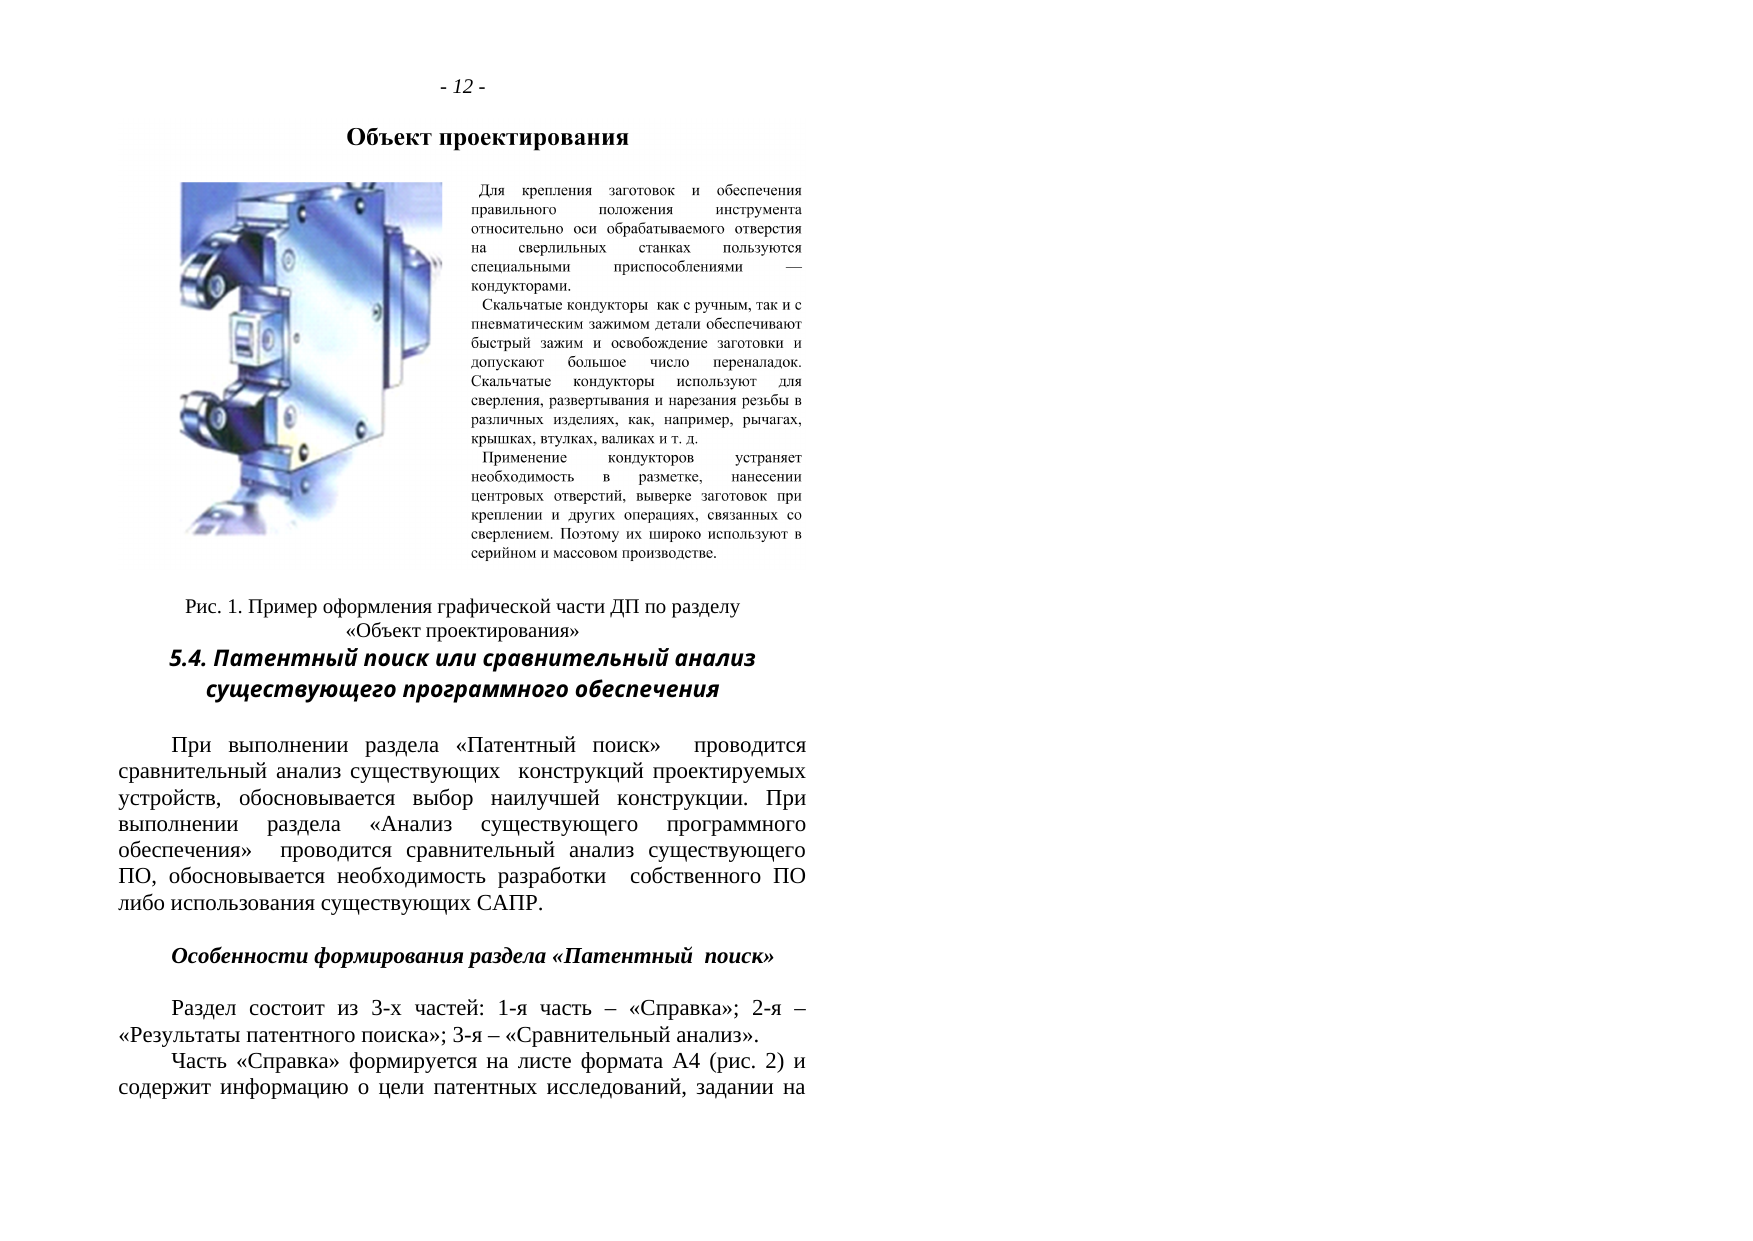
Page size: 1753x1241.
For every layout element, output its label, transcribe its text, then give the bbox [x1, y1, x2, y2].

list При выполнении раздела «Патентный поиск» проводится сравнительный анализ существующих конструкций проектируемых устройств, обосновывается выбор наилучшей конструкции. При выполнении раздела «Анализ существующего программного обеспечения» проводится сравнительный анализ существующего ПО, обосновывается необходимость разработки собственного ПО либо использования существующих САПР. [118, 731, 807, 915]
list Раздел состоит из 3-х частей: 1-я часть – «Справка»; 2-я – «Результаты патентного поиска»; 3-я – «Сравнительный анализ». [118, 994, 807, 1047]
picture [118, 118, 806, 570]
list Рис. 1. Пример оформления графической части ДП по разделу [118, 594, 807, 618]
list 5.4. Патентный поиск или сравнительный анализ [118, 642, 807, 673]
list существующего программного обеспечения [118, 673, 807, 704]
text Особенности формирования раздела «Патентный поиск» [171, 942, 807, 968]
list «Объект проектирования» [118, 618, 807, 642]
